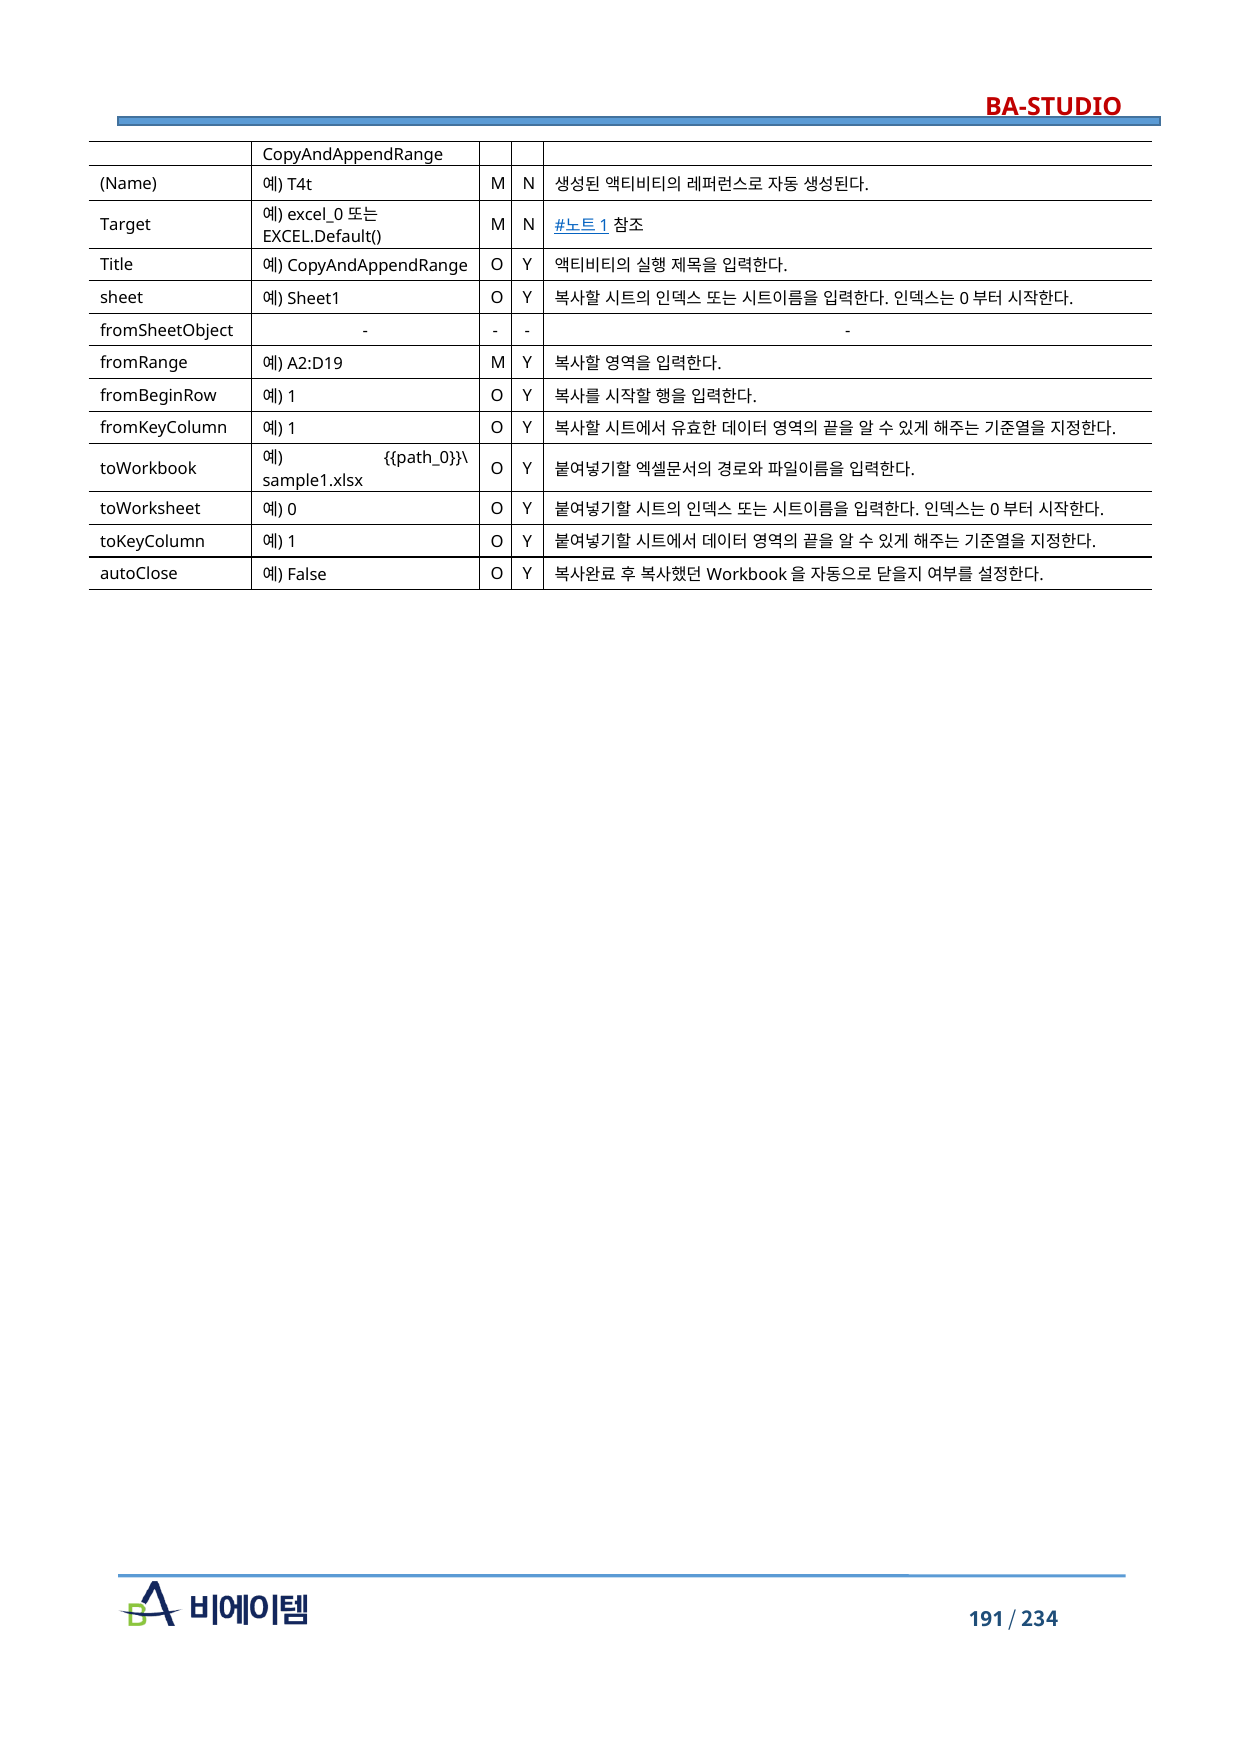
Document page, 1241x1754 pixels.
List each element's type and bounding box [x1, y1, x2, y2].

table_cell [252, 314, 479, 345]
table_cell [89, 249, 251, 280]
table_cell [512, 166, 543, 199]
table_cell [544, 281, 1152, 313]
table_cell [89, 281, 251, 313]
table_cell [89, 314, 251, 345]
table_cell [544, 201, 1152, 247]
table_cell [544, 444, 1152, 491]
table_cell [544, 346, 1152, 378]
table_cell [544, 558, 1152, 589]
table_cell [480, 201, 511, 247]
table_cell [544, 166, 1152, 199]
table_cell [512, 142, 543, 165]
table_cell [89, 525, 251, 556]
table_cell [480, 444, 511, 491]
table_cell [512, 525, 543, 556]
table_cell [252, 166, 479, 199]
picture [118, 1581, 308, 1626]
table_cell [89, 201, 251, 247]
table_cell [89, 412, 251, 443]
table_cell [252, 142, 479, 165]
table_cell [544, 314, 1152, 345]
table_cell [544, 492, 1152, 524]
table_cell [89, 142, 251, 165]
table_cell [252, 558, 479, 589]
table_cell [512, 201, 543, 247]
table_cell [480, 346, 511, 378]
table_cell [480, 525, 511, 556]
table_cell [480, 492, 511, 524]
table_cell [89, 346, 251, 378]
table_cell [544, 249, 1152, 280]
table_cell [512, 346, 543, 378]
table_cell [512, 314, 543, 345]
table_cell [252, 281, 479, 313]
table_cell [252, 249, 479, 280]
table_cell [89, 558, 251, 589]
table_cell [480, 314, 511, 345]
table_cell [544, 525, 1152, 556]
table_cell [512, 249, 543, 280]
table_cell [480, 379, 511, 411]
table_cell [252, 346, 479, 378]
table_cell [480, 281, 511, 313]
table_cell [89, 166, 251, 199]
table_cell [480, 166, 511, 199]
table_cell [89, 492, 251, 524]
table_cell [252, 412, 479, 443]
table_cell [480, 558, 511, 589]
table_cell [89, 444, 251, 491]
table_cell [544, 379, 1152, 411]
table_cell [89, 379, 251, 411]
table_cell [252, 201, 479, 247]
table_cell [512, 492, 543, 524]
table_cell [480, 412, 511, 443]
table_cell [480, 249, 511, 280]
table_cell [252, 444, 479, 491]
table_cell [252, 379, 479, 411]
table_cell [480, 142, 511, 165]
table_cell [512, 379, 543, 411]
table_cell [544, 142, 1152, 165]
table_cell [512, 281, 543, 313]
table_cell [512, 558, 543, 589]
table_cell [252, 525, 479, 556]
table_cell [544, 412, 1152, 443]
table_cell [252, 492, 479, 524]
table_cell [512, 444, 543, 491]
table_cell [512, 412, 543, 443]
